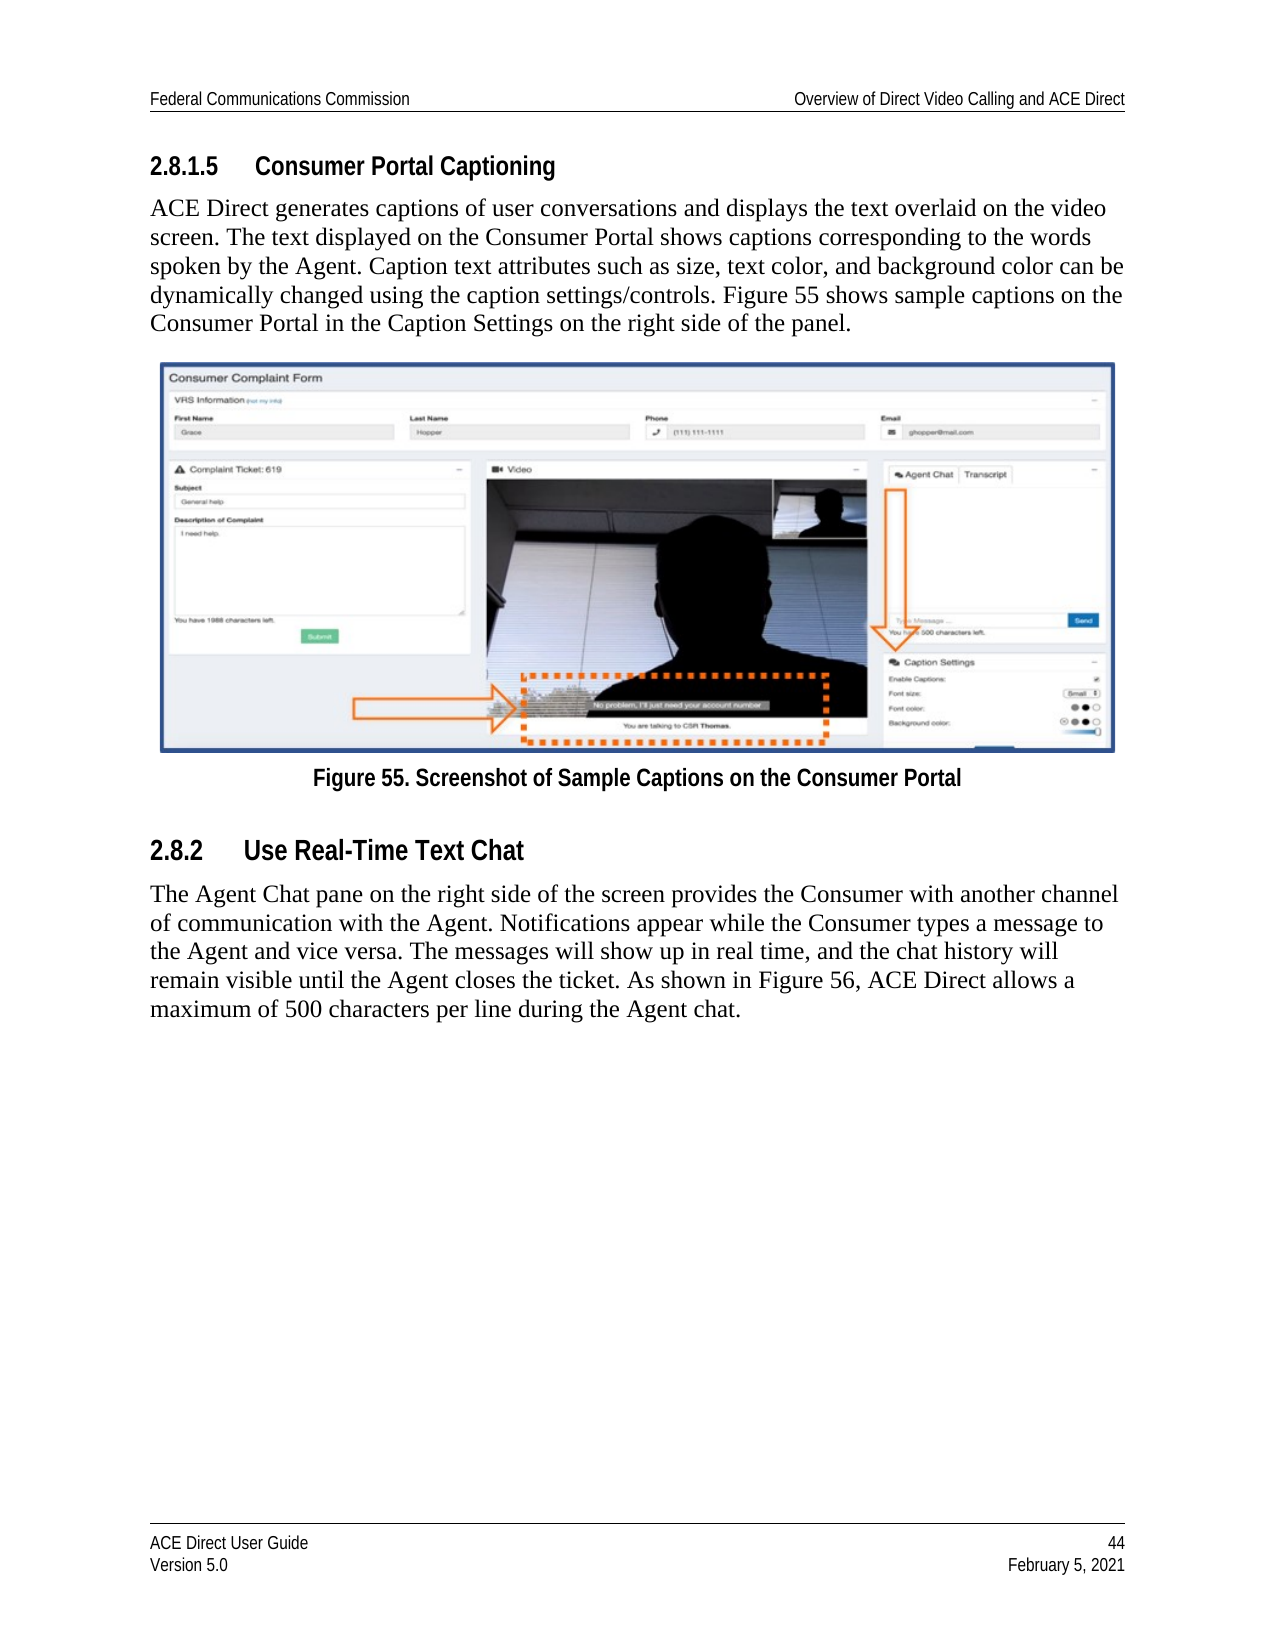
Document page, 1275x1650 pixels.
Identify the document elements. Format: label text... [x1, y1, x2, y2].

subtitle Consumer Portal Captioning [150, 150, 1125, 181]
text ACE Direct generates captions of user conversations and displays the text overlaid on the video screen. The text displayed on the Consumer Portal shows captions corresponding to the words spoken by the Agent. Caption text attributes such as size, text color, and background color can be dynamically changed using the caption settings/controls. Figure 55 shows sample captions on the Consumer Portal in the Caption Settings on the right side of the panel. [150, 193, 1125, 337]
text The Agent Chat pane on the right side of the screen provides the Consumer with another channel of communication with the Agent. Notifications appear while the Consumer types a message to the Agent and vice versa. The messages will show up in real time, and the chat history will remain visible until the Agent closes the ticket. As shown in Figure 56, ACE Direct allows a maximum of 500 characters per line during the Agent chat. [150, 879, 1125, 1023]
picture [159, 362, 1116, 753]
subtitle Use Real-Time Text Chat [150, 833, 1125, 866]
text Figure 55. Screenshot of Sample Captions on the Consumer Portal [150, 763, 1125, 791]
